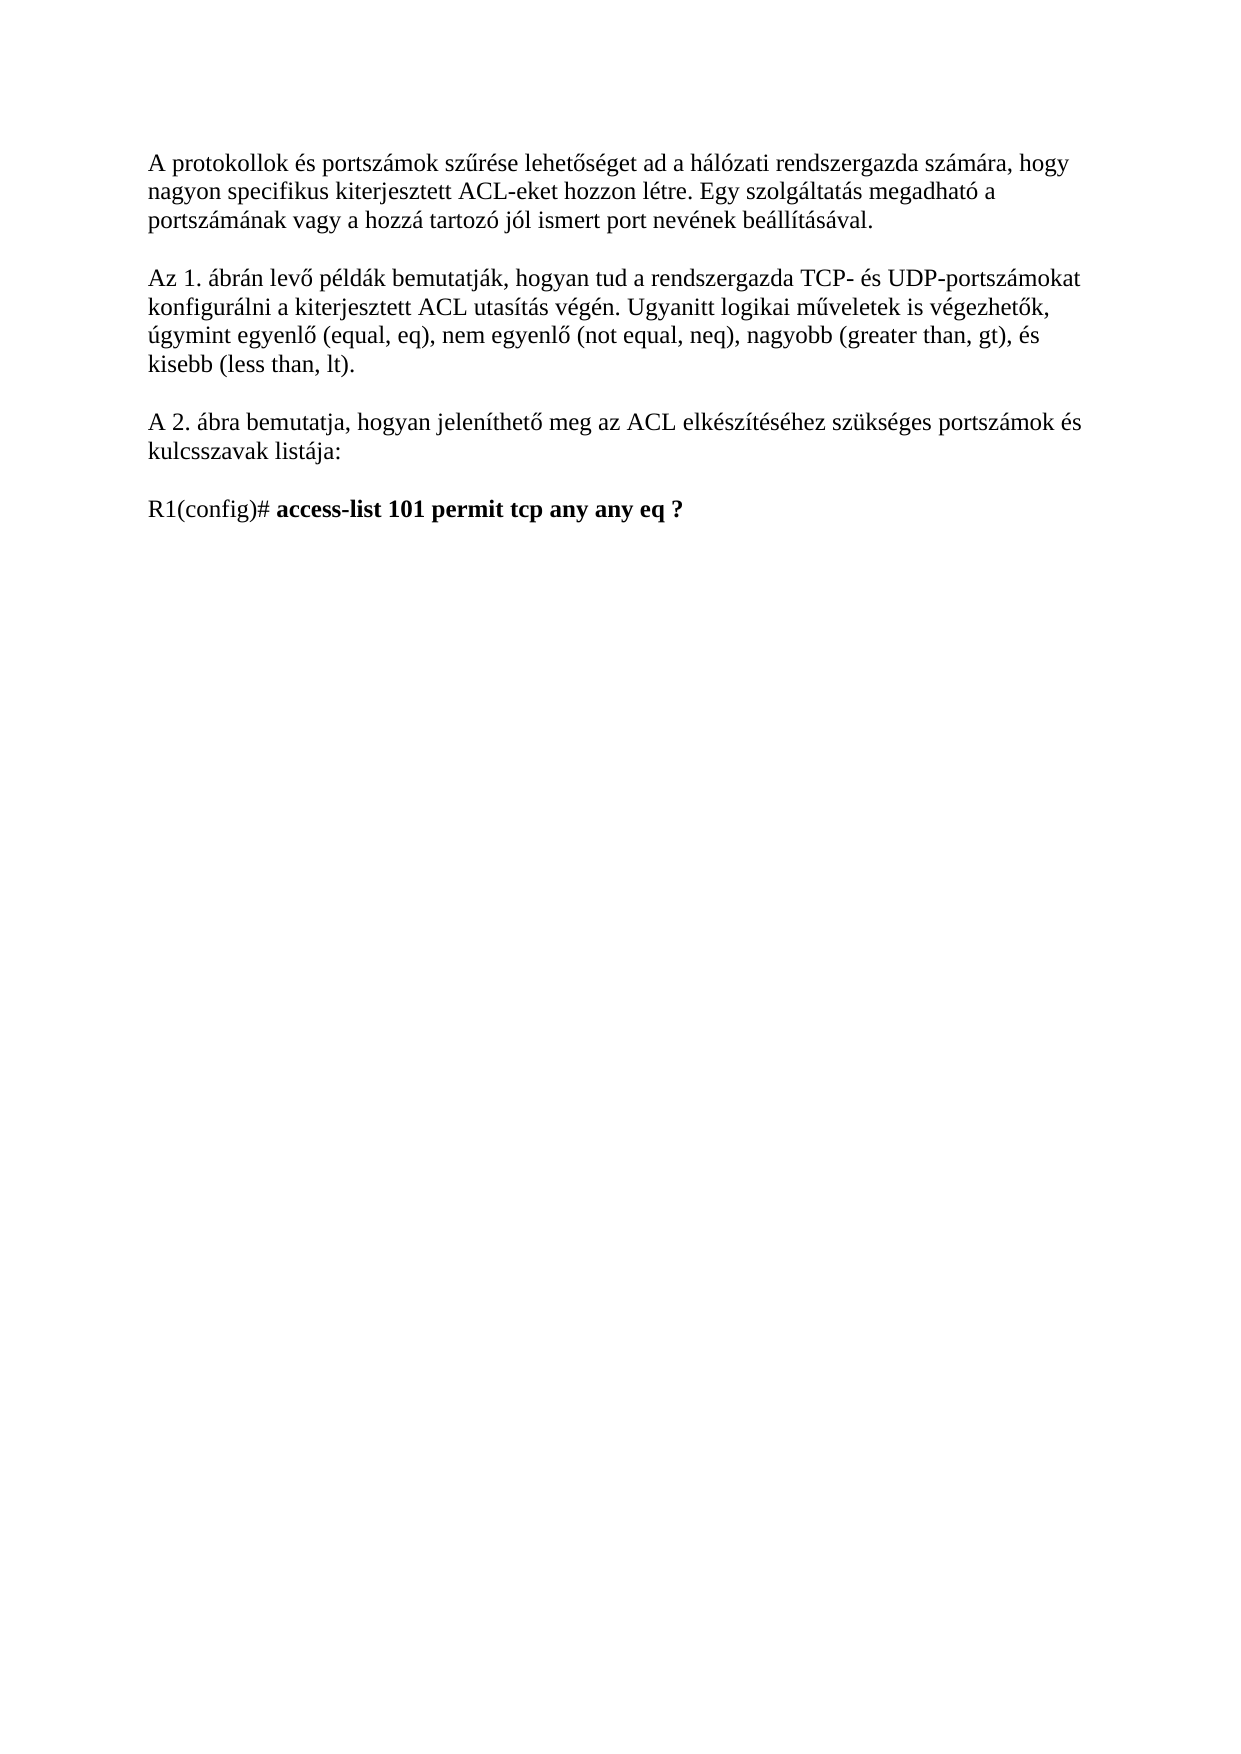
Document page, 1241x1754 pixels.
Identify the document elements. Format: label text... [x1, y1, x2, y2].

text A 2. ábra bemutatja, hogyan jeleníthető meg az ACL elkészítéséhez szükséges portszámok és kulcsszavak listája: [148, 407, 1093, 465]
text R1(config)# access-list 101 permit tcp any any eq ? [148, 494, 1093, 523]
text A protokollok és portszámok szűrése lehetőséget ad a hálózati rendszergazda számára, hogy nagyon specifikus kiterjesztett ACL-eket hozzon létre. Egy szolgáltatás megadható a portszámának vagy a hozzá tartozó jól ismert port nevének beállításával. [148, 148, 1093, 234]
text Az 1. ábrán levő példák bemutatják, hogyan tud a rendszergazda TCP- és UDP-portszámokat konfigurálni a kiterjesztett ACL utasítás végén. Ugyanitt logikai műveletek is végezhetők, úgymint egyenlő (equal, eq), nem egyenlő (not equal, neq), nagyobb (greater than, gt), és kisebb (less than, lt). [148, 263, 1093, 378]
